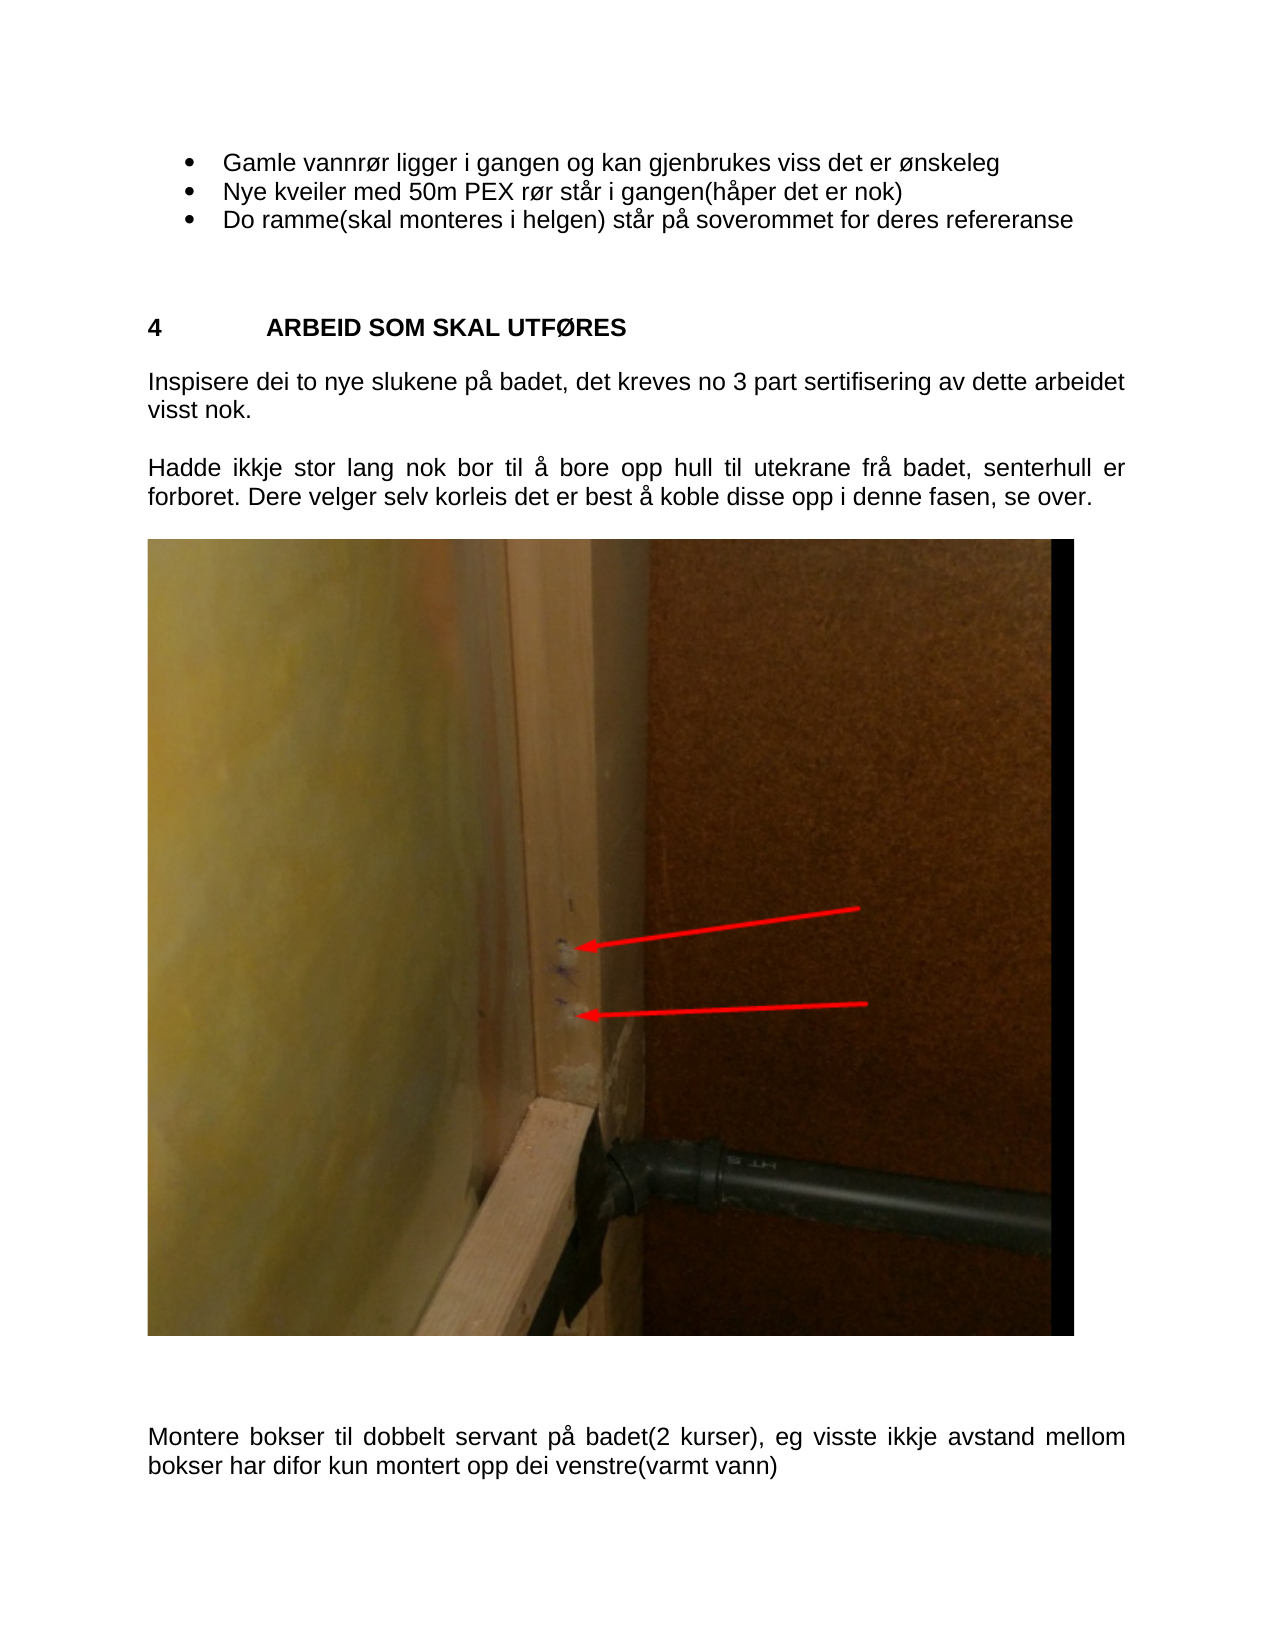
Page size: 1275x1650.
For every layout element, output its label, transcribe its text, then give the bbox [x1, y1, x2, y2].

text Hadde ikkje stor lang nok bor til å bore opp hull til utekrane frå badet, senterhull er forboret. Dere velger selv korleis det er best å koble disse opp i denne fasen, se over. [148, 453, 1127, 510]
list Gamle vannrør ligger i gangen og kan gjenbrukes viss det er ønskeleg [185, 148, 1127, 176]
subtitle ARBEID SOM SKAL UTFØRES [148, 313, 1127, 342]
list Do ramme(skal monteres i helgen) står på soverommet for deres refereranse [185, 205, 1127, 234]
text Montere bokser til dobbelt servant på badet(2 kurser), eg visste ikkje avstand mellom bokser har difor kun montert opp dei venstre(varmt vann) [148, 1422, 1127, 1480]
picture [147, 539, 1075, 1336]
text Inspisere dei to nye slukene på badet, det kreves no 3 part sertifisering av dette arbeidet visst nok. [148, 367, 1127, 424]
list Nye kveiler med 50m PEX rør står i gangen(håper det er nok) [185, 176, 1127, 205]
